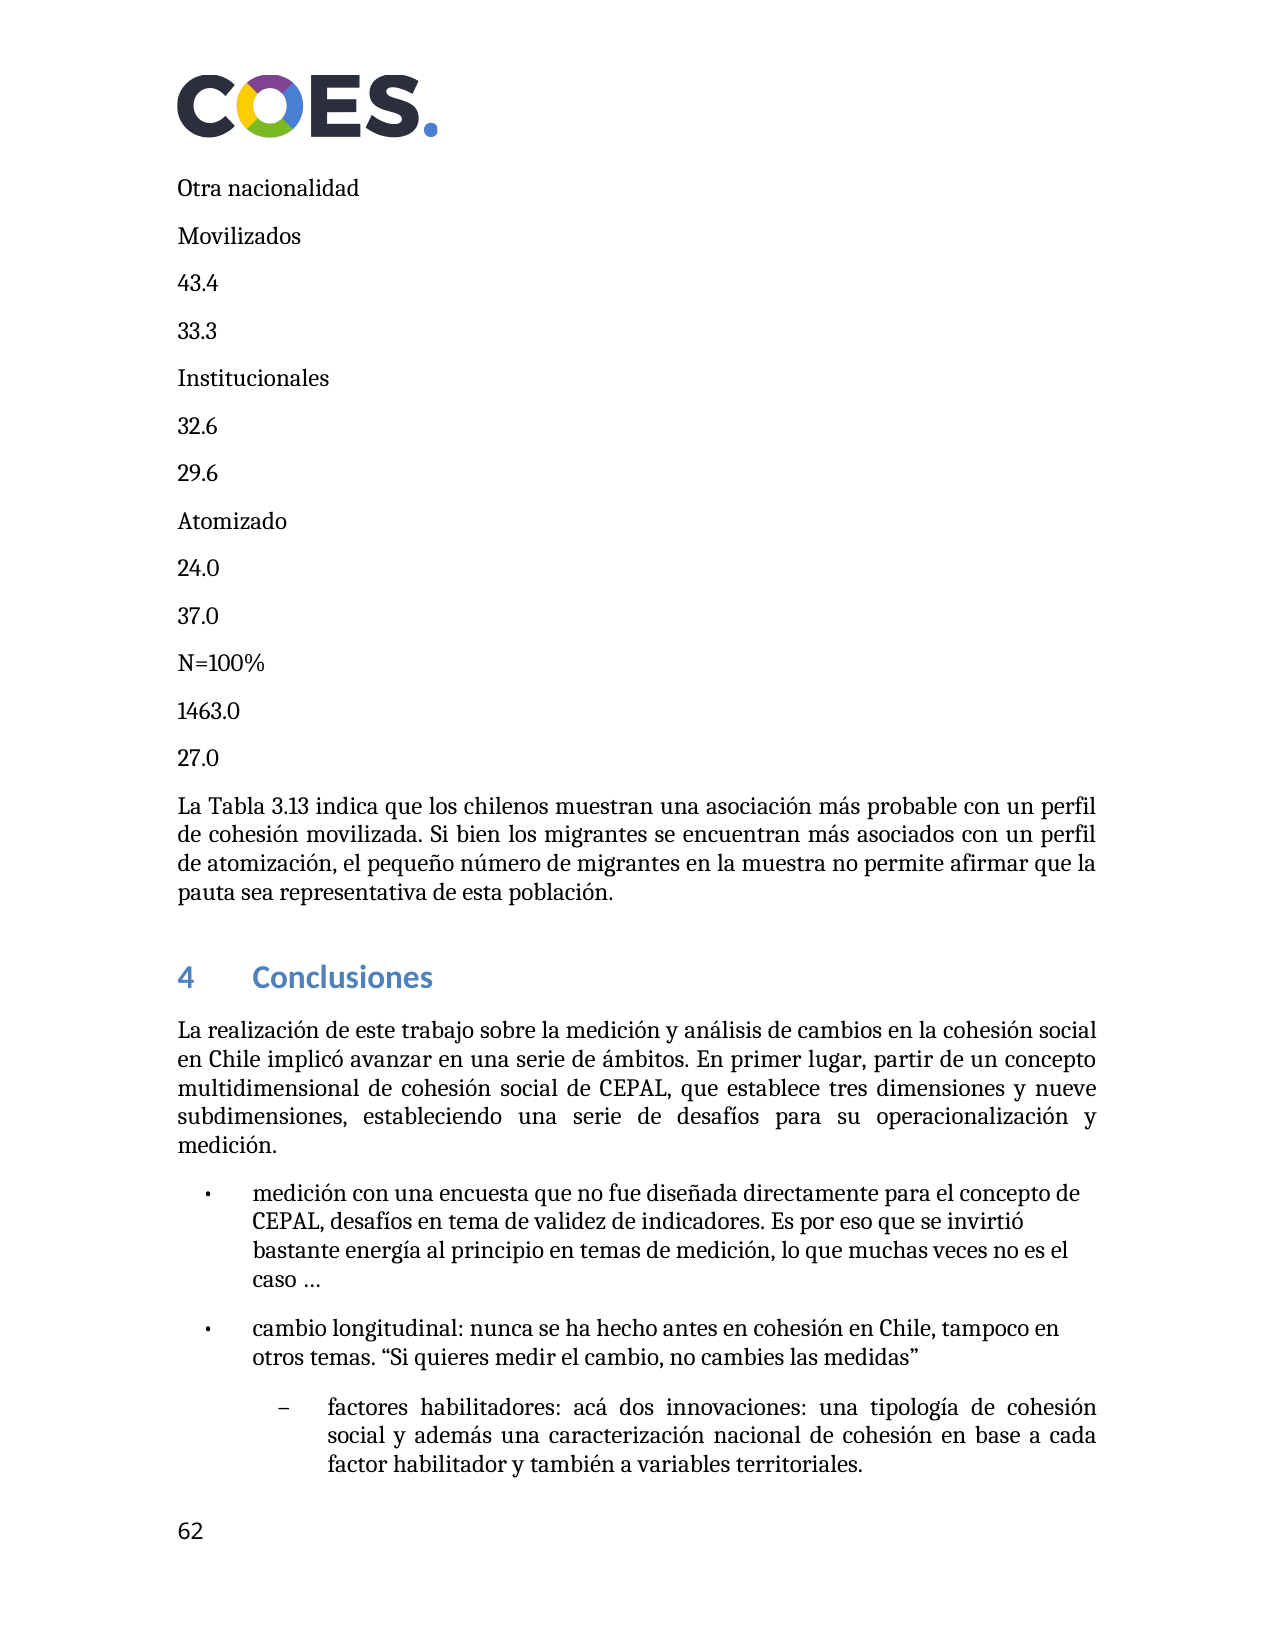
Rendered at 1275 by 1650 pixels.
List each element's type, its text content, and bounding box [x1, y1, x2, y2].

text 29.6 [177, 459, 1098, 488]
text 27.0 [177, 744, 1098, 773]
subtitle 4 Conclusiones [177, 957, 1098, 997]
text 37.0 [177, 602, 1098, 630]
text 32.6 [177, 412, 1098, 440]
text Institucionales [177, 364, 1098, 393]
text Atomizado [177, 507, 1098, 535]
text N=100% [177, 649, 1098, 678]
text La realización de este trabajo sobre la medición y análisis de cambios en la cohesión social en Chile implicó avanzar en una serie de ámbitos. En primer lugar, partir de un concepto multidimensional de cohesión social de CEPAL, que establece tres dimensiones y nueve subdimensiones, estableciendo una serie de desafíos para su operacionalización y medición. [177, 1016, 1098, 1160]
text 24.0 [177, 554, 1098, 583]
picture [177, 75, 438, 146]
text 43.4 [177, 269, 1098, 298]
text Otra nacionalidad [177, 174, 1098, 203]
list cambio longitudinal: nunca se ha hecho antes en cohesión en Chile, tampoco en otros temas. “Si quieres medir el cambio, no cambies las medidas” [202, 1314, 1098, 1372]
text 33.3 [177, 317, 1098, 345]
list factores habilitadores: acá dos innovaciones: una tipología de cohesión social y además una caracterización nacional de cohesión en base a cada factor habilitador y también a variables territoriales. [277, 1393, 1098, 1479]
text La Tabla 3.13 indica que los chilenos muestran una asociación más probable con un perfil de cohesión movilizada. Si bien los migrantes se encuentran más asociados con un perfil de atomización, el pequeño número de migrantes en la muestra no permite afirmar que la pauta sea representativa de esta población. [177, 792, 1098, 907]
text Movilizados [177, 222, 1098, 250]
text 1463.0 [177, 697, 1098, 725]
list medición con una encuesta que no fue diseñada directamente para el concepto de CEPAL, desafíos en tema de validez de indicadores. Es por eso que se invirtió bastante energía al principio en temas de medición, lo que muchas veces no es el caso … [202, 1178, 1098, 1293]
